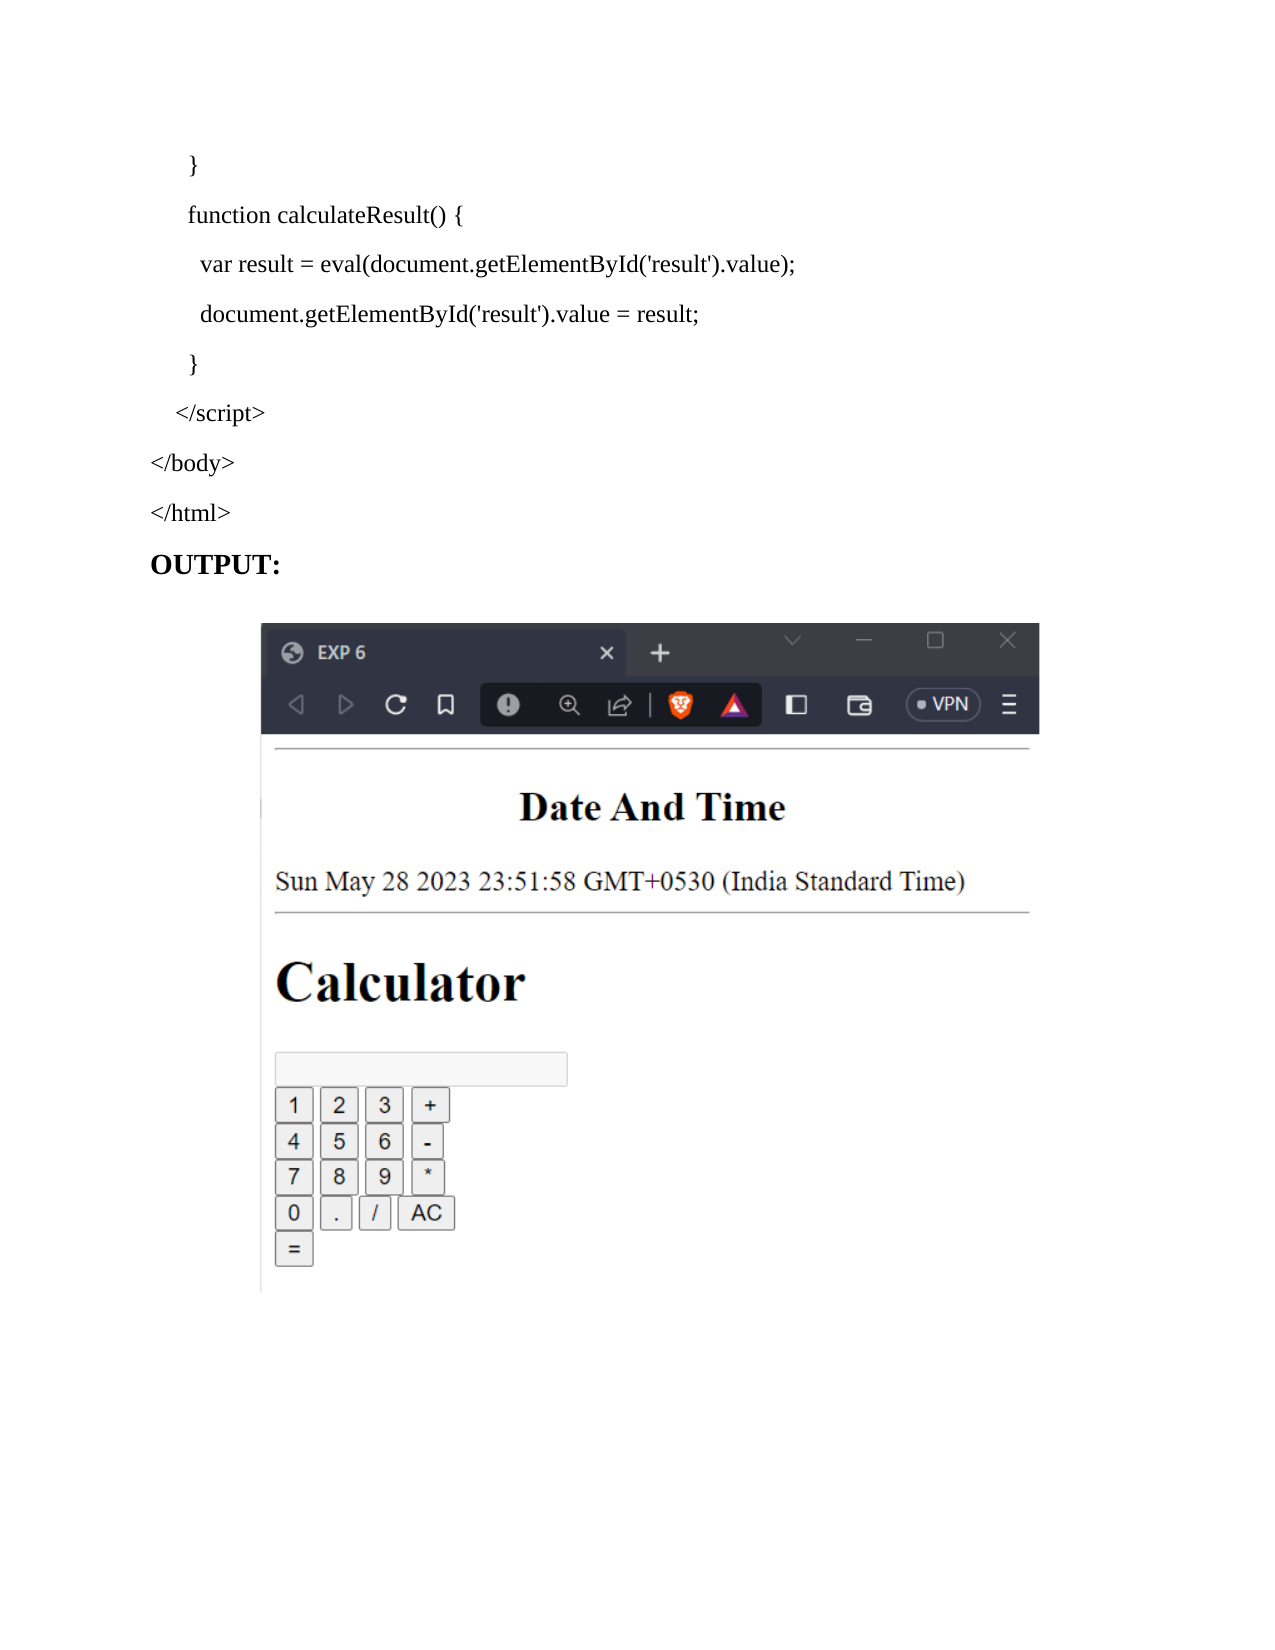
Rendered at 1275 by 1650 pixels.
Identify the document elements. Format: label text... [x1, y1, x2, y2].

picture [260, 623, 1040, 1292]
text function calculateResult() { [150, 200, 1125, 228]
text </body> [150, 448, 1125, 477]
text var result = eval(document.getElementById('result').value); [150, 249, 1125, 278]
text document.getElementById('result').value = result; [150, 299, 1125, 328]
text </html> [150, 498, 1125, 527]
text } [150, 150, 1125, 179]
text OUTPUT: [150, 547, 1125, 581]
text } [150, 349, 1125, 377]
text </script> [150, 398, 1125, 427]
